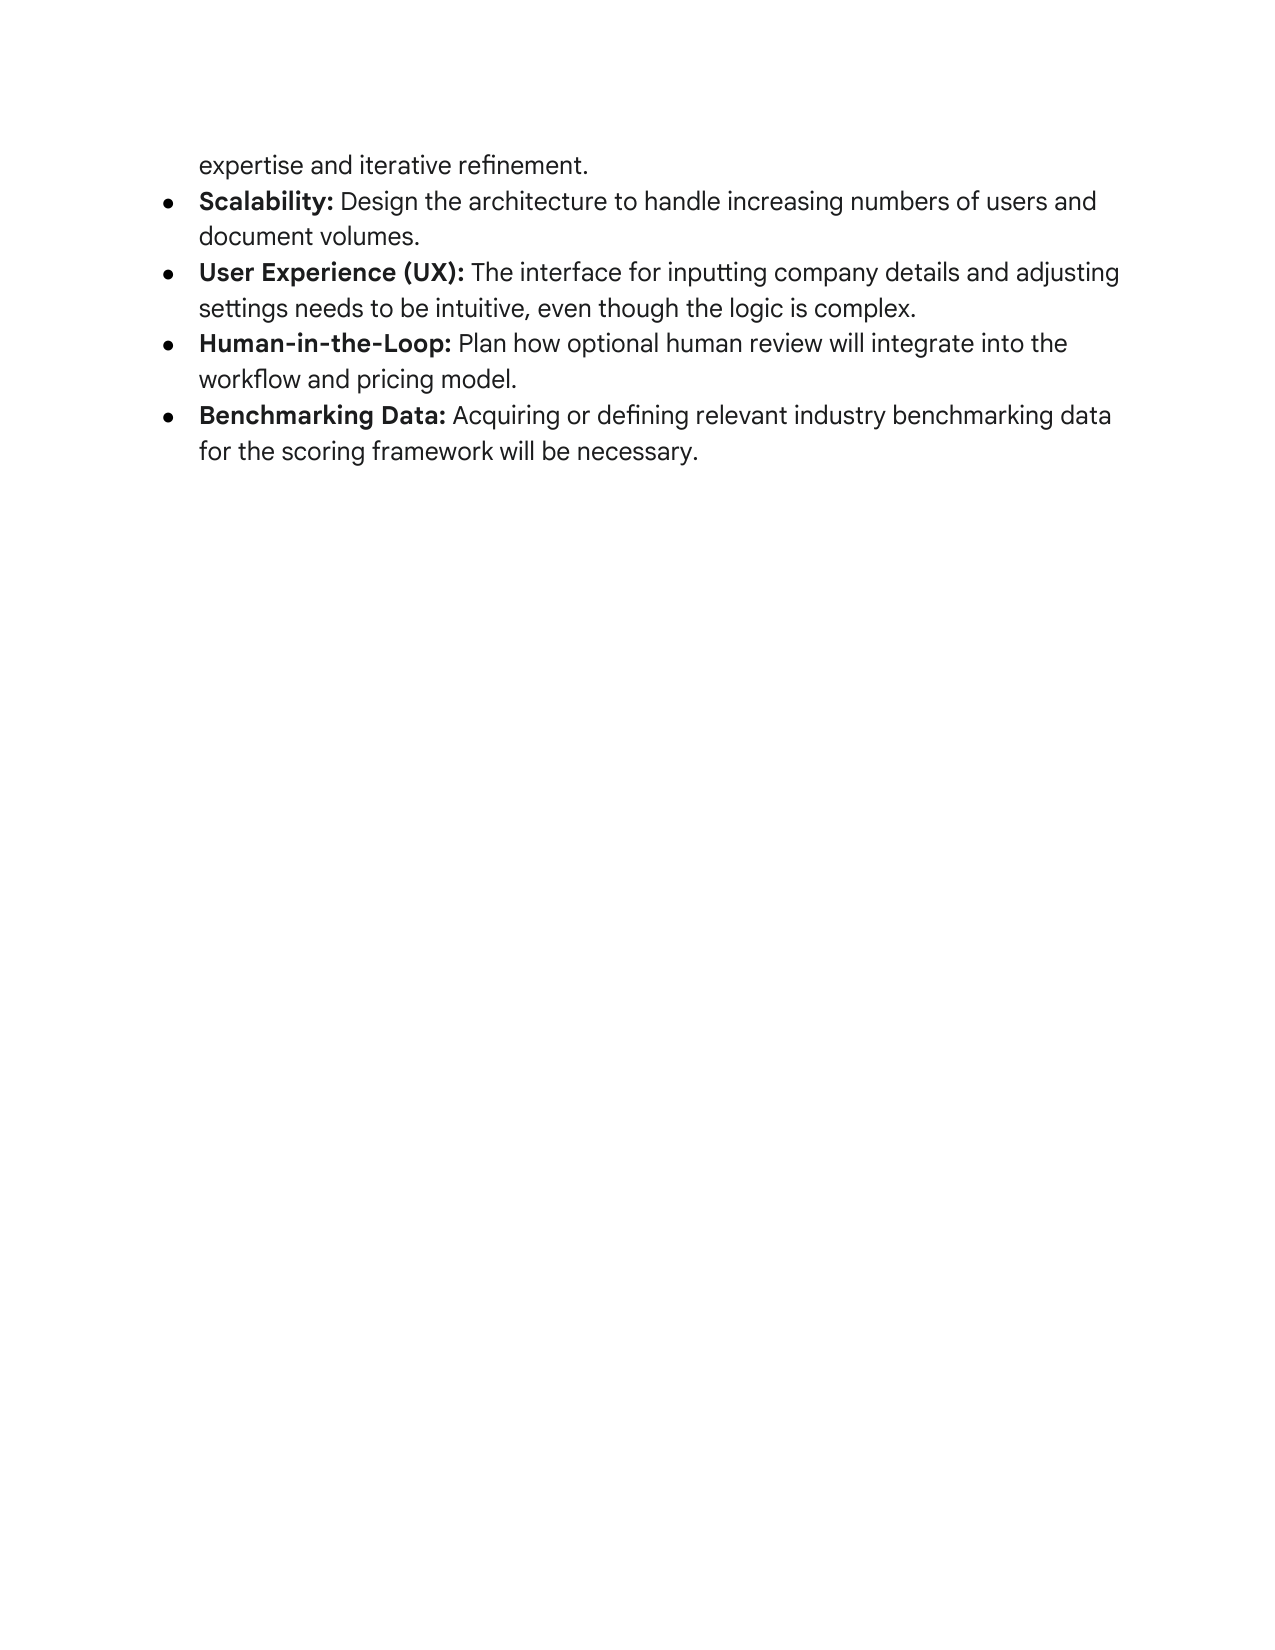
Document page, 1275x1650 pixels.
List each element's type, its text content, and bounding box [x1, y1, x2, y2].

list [161, 150, 1125, 181]
list Scalability: Design the architecture to handle increasing numbers of users and document volumes. [161, 186, 1125, 253]
list Benchmarking Data: Acquiring or defining relevant industry benchmarking data for the scoring framework will be necessary. [161, 400, 1125, 467]
list User Experience (UX): The interface for inputting company details and adjusting settings needs to be intuitive, even though the logic is complex. [161, 257, 1125, 324]
list Human-in-the-Loop: Plan how optional human review will integrate into the workflow and pricing model. [161, 329, 1125, 396]
